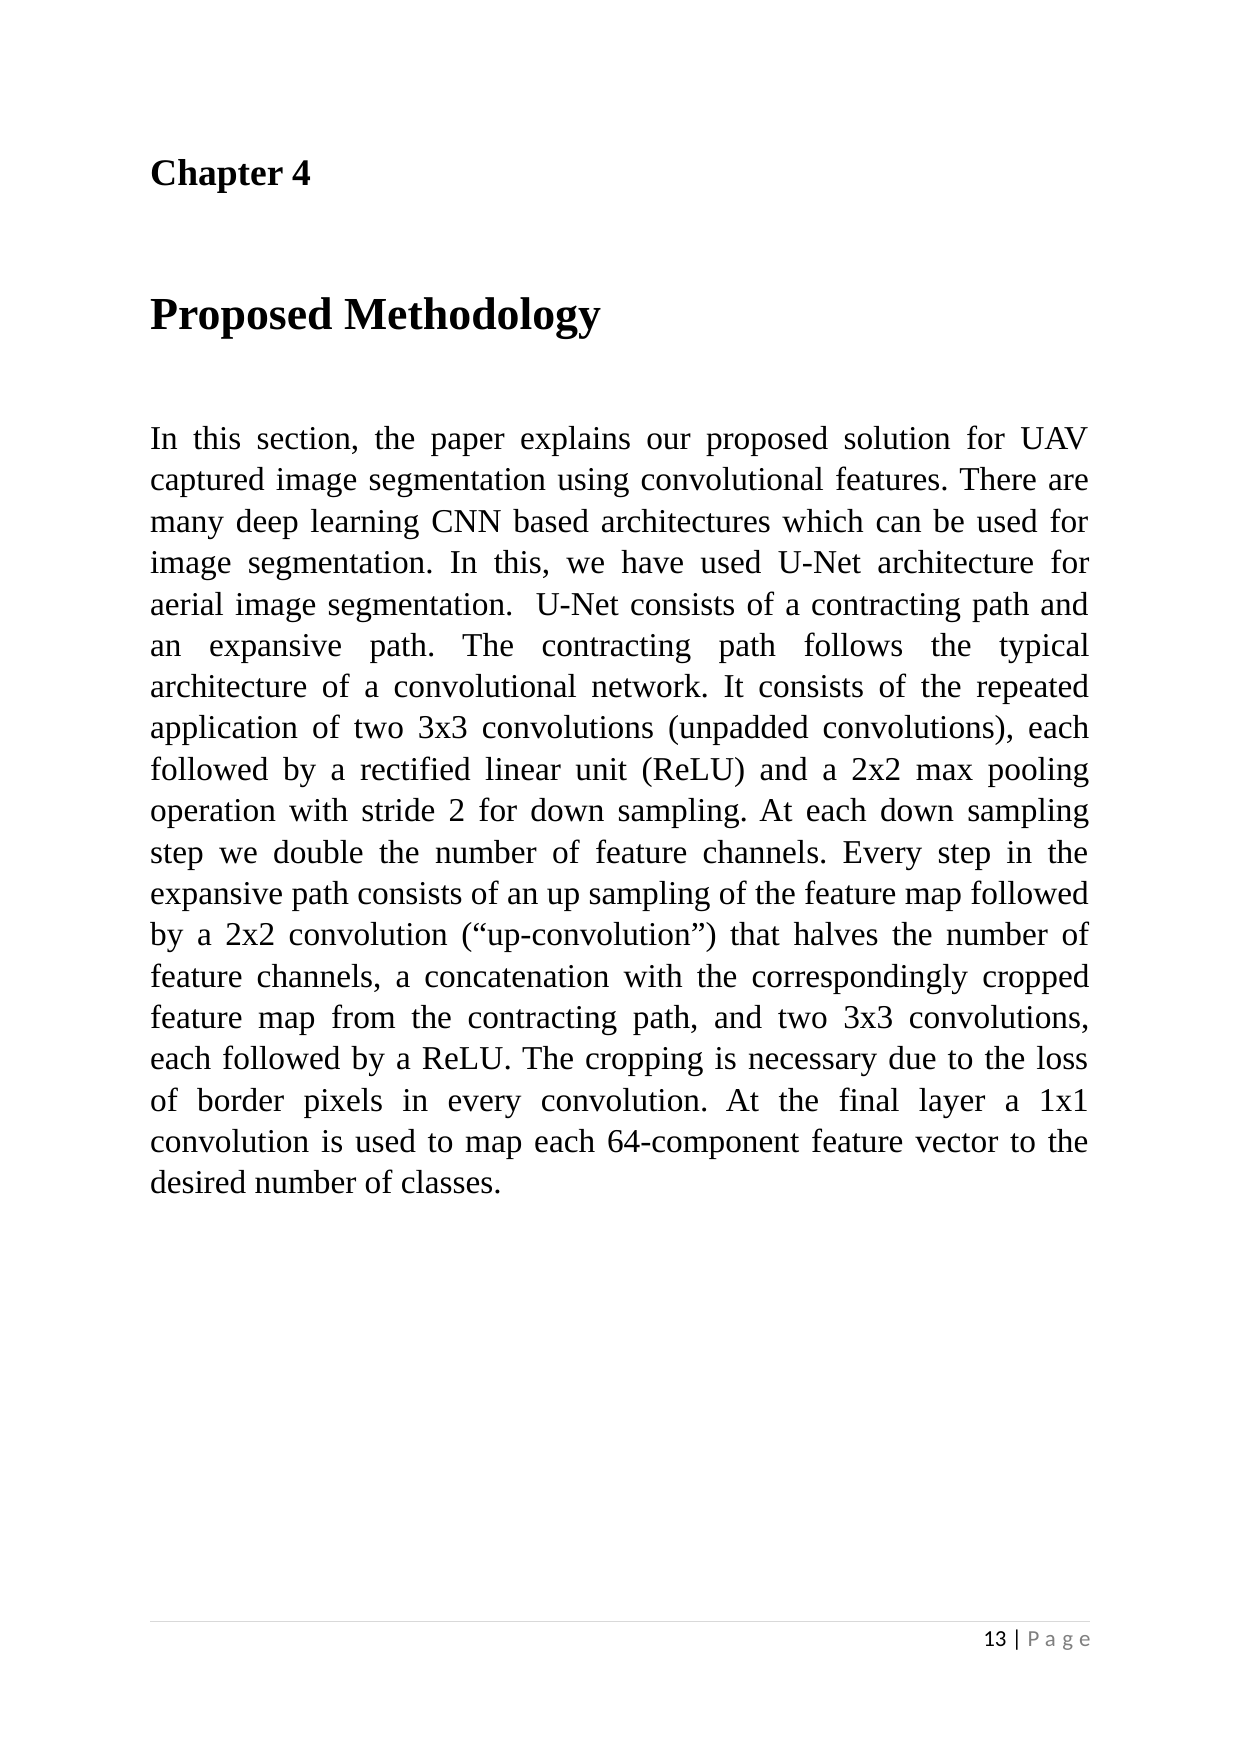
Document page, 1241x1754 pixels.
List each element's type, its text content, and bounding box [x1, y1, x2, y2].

text In this section, the paper explains our proposed solution for UAV captured image segmentation using convolutional features. There are many deep learning CNN based architectures which can be used for image segmentation. In this, we have used U-Net architecture for aerial image segmentation. U-Net consists of a contracting path and an expansive path. The contracting path follows the typical architecture of a convolutional network. It consists of the repeated application of two 3x3 convolutions (unpadded convolutions), each followed by a rectified linear unit (ReLU) and a 2x2 max pooling operation with stride 2 for down sampling. At each down sampling step we double the number of feature channels. Every step in the expansive path consists of an up sampling of the feature map followed by a 2x2 convolution (“up-convolution”) that halves the number of feature channels, a concatenation with the correspondingly cropped feature map from the contracting path, and two 3x3 convolutions, each followed by a ReLU. The cropping is necessary due to the loss of border pixels in every convolution. At the final layer a 1x1 convolution is used to map each 64-component feature vector to the desired number of classes. [150, 418, 1090, 1201]
text Chapter 4 [150, 150, 1090, 193]
text Proposed Methodology [150, 287, 1090, 339]
